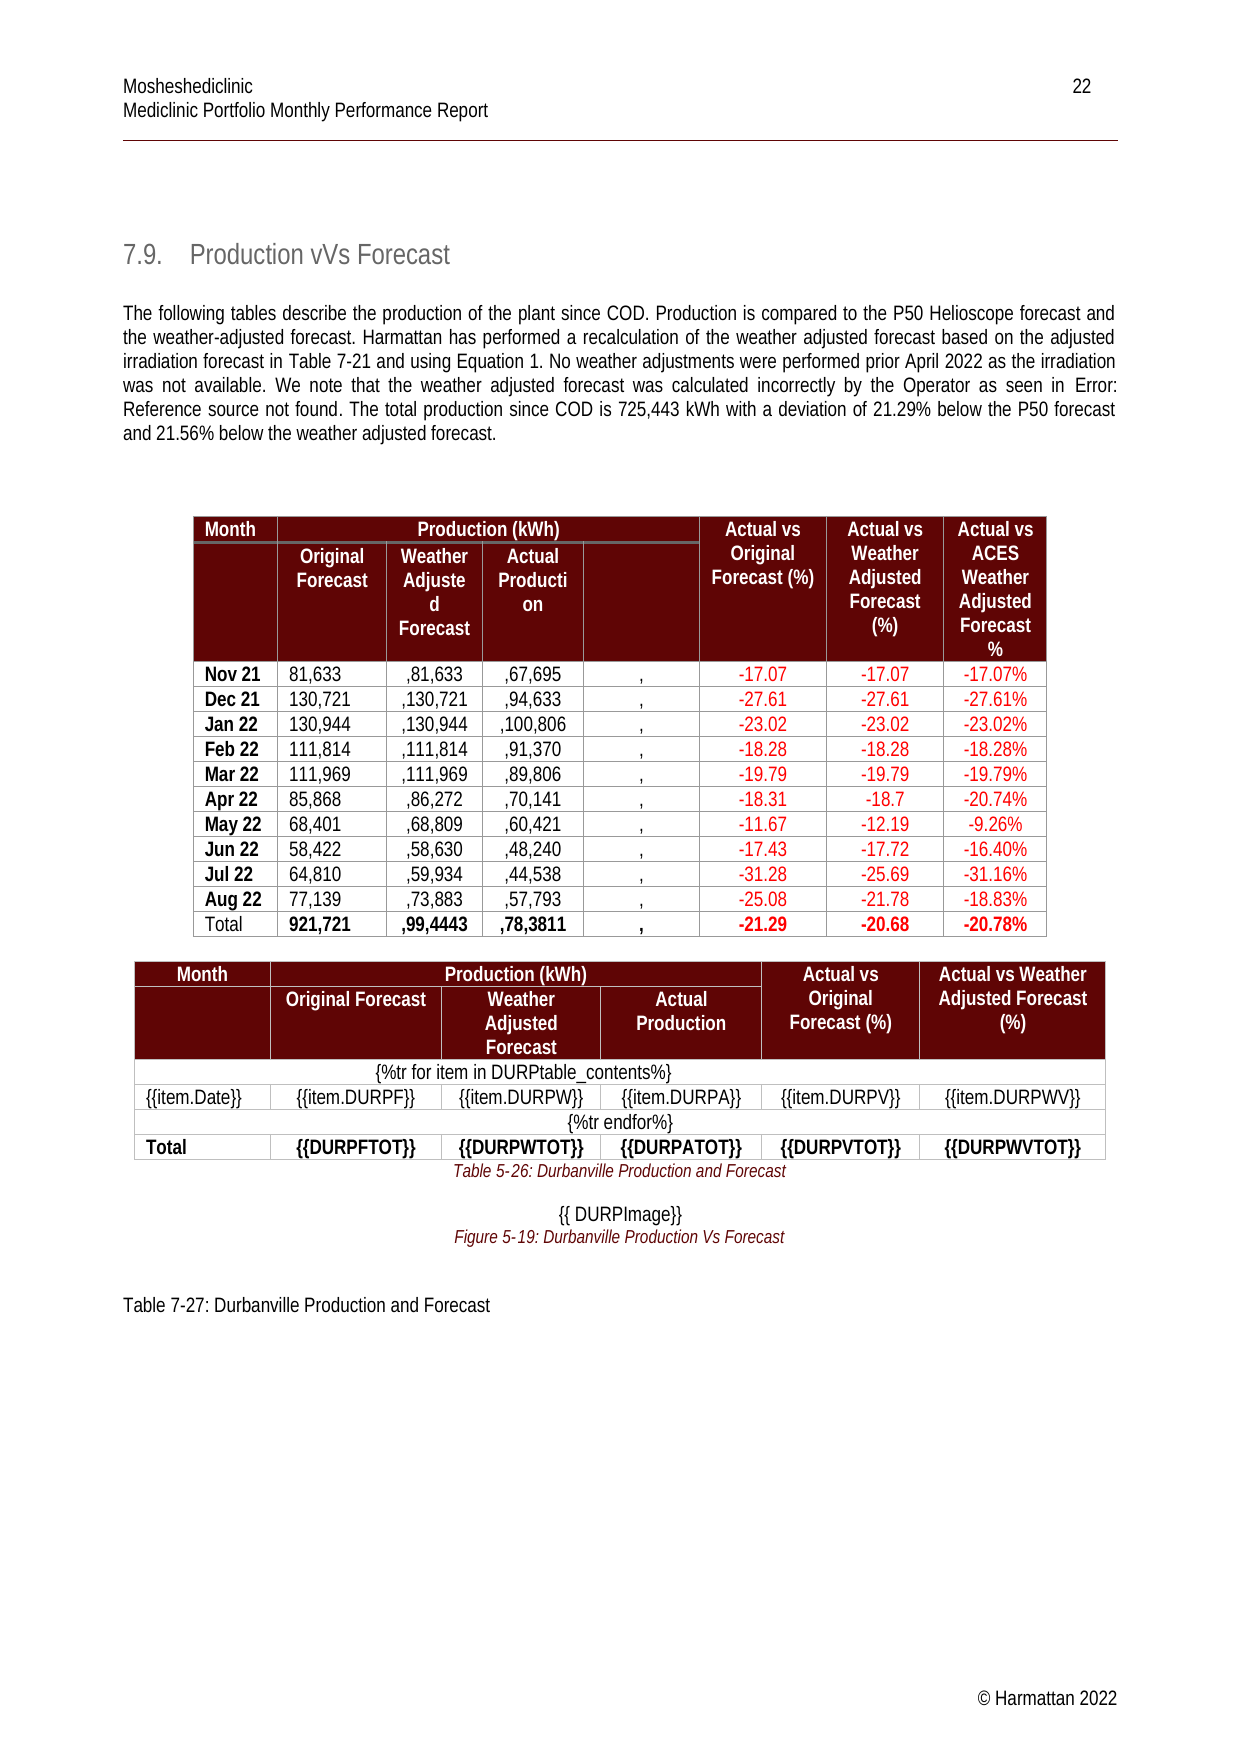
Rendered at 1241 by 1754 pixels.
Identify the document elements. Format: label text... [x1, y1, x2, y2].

table_cell [827, 687, 943, 711]
table_cell [584, 912, 699, 936]
table_cell [700, 762, 826, 786]
table_cell [483, 887, 583, 911]
table_cell [135, 1110, 1105, 1134]
table_cell [194, 887, 277, 911]
table_header [194, 517, 277, 541]
table_cell [387, 912, 482, 936]
table_cell [483, 737, 583, 761]
table_cell [387, 887, 482, 911]
table_cell [827, 762, 943, 786]
table_cell [483, 687, 583, 711]
table_header [827, 517, 943, 661]
table_header [278, 517, 699, 541]
table_cell [135, 987, 270, 1059]
table_cell [271, 1135, 441, 1159]
table_cell [387, 687, 482, 711]
table_cell [135, 1135, 270, 1159]
table_cell [584, 687, 699, 711]
table_cell [584, 737, 699, 761]
table_cell [700, 662, 826, 686]
table_cell [278, 862, 386, 886]
table_cell [387, 787, 482, 811]
table_cell [483, 812, 583, 836]
table_cell [601, 1135, 761, 1159]
table_cell [700, 737, 826, 761]
table_header [271, 962, 761, 986]
table_cell [135, 1060, 1105, 1084]
table_header [700, 517, 826, 661]
table_cell [194, 787, 277, 811]
table_cell [483, 762, 583, 786]
table_cell [483, 662, 583, 686]
table_cell [700, 887, 826, 911]
table_cell [700, 787, 826, 811]
table_cell [278, 887, 386, 911]
table_cell [278, 544, 386, 661]
table_cell [387, 712, 482, 736]
table_cell [700, 687, 826, 711]
table_cell [700, 812, 826, 836]
table_cell [387, 737, 482, 761]
table_cell [700, 912, 826, 936]
table_cell [387, 812, 482, 836]
table_cell [483, 912, 583, 936]
table_cell [827, 837, 943, 861]
table_cell [483, 837, 583, 861]
table_cell [194, 762, 277, 786]
table_cell [278, 812, 386, 836]
table_cell [135, 1085, 270, 1109]
table_cell [194, 737, 277, 761]
table_cell [827, 662, 943, 686]
table_cell [700, 862, 826, 886]
table_cell [920, 1085, 1105, 1109]
table_cell [944, 712, 1046, 736]
table_cell [278, 912, 386, 936]
table_cell [278, 837, 386, 861]
table_cell [271, 987, 441, 1059]
table_cell [944, 737, 1046, 761]
table_cell [584, 662, 699, 686]
table_cell [584, 862, 699, 886]
table_cell [387, 544, 482, 661]
table_cell [584, 762, 699, 786]
table_cell [387, 762, 482, 786]
table_cell [944, 787, 1046, 811]
table_cell [584, 837, 699, 861]
table_cell [827, 912, 943, 936]
table_cell [483, 787, 583, 811]
table_cell [920, 1135, 1105, 1159]
table_cell [584, 812, 699, 836]
table_cell [944, 812, 1046, 836]
table_cell [827, 737, 943, 761]
table_cell [584, 544, 699, 661]
table_cell [278, 762, 386, 786]
table_cell [194, 544, 277, 661]
table_cell [944, 662, 1046, 686]
table_cell [483, 862, 583, 886]
table_cell [194, 712, 277, 736]
table_cell [483, 712, 583, 736]
table_cell [827, 887, 943, 911]
table_cell [584, 787, 699, 811]
table_header [135, 962, 270, 986]
table_cell [442, 987, 600, 1059]
table_cell [944, 762, 1046, 786]
table_cell [387, 662, 482, 686]
subtitle Production s Forecast [123, 237, 1117, 270]
table_cell [442, 1085, 600, 1109]
table_cell [601, 987, 761, 1059]
table_cell [194, 862, 277, 886]
table_cell [584, 887, 699, 911]
table_cell [944, 862, 1046, 886]
table_cell [827, 712, 943, 736]
table_cell [194, 687, 277, 711]
table_cell [278, 712, 386, 736]
table_cell [483, 544, 583, 661]
table_cell [442, 1135, 600, 1159]
table_cell [700, 712, 826, 736]
table_cell [601, 1085, 761, 1109]
table_cell [278, 737, 386, 761]
table_cell [584, 712, 699, 736]
table_cell [762, 1135, 919, 1159]
table_header [762, 962, 919, 1059]
table_cell [194, 837, 277, 861]
table_cell [762, 1085, 919, 1109]
table_cell [278, 687, 386, 711]
table_header [920, 962, 1105, 1059]
table_cell [944, 687, 1046, 711]
table_cell [387, 837, 482, 861]
table_cell [700, 837, 826, 861]
table_cell [387, 862, 482, 886]
table_cell [271, 1085, 441, 1109]
table_cell [194, 812, 277, 836]
table_cell [827, 812, 943, 836]
table_cell [827, 787, 943, 811]
table_cell [944, 912, 1046, 936]
table_header [944, 517, 1046, 661]
table_cell [194, 912, 277, 936]
table_cell [944, 887, 1046, 911]
table_cell [194, 662, 277, 686]
table_cell [944, 837, 1046, 861]
table_cell [278, 662, 386, 686]
table_cell [278, 787, 386, 811]
table_cell [827, 862, 943, 886]
